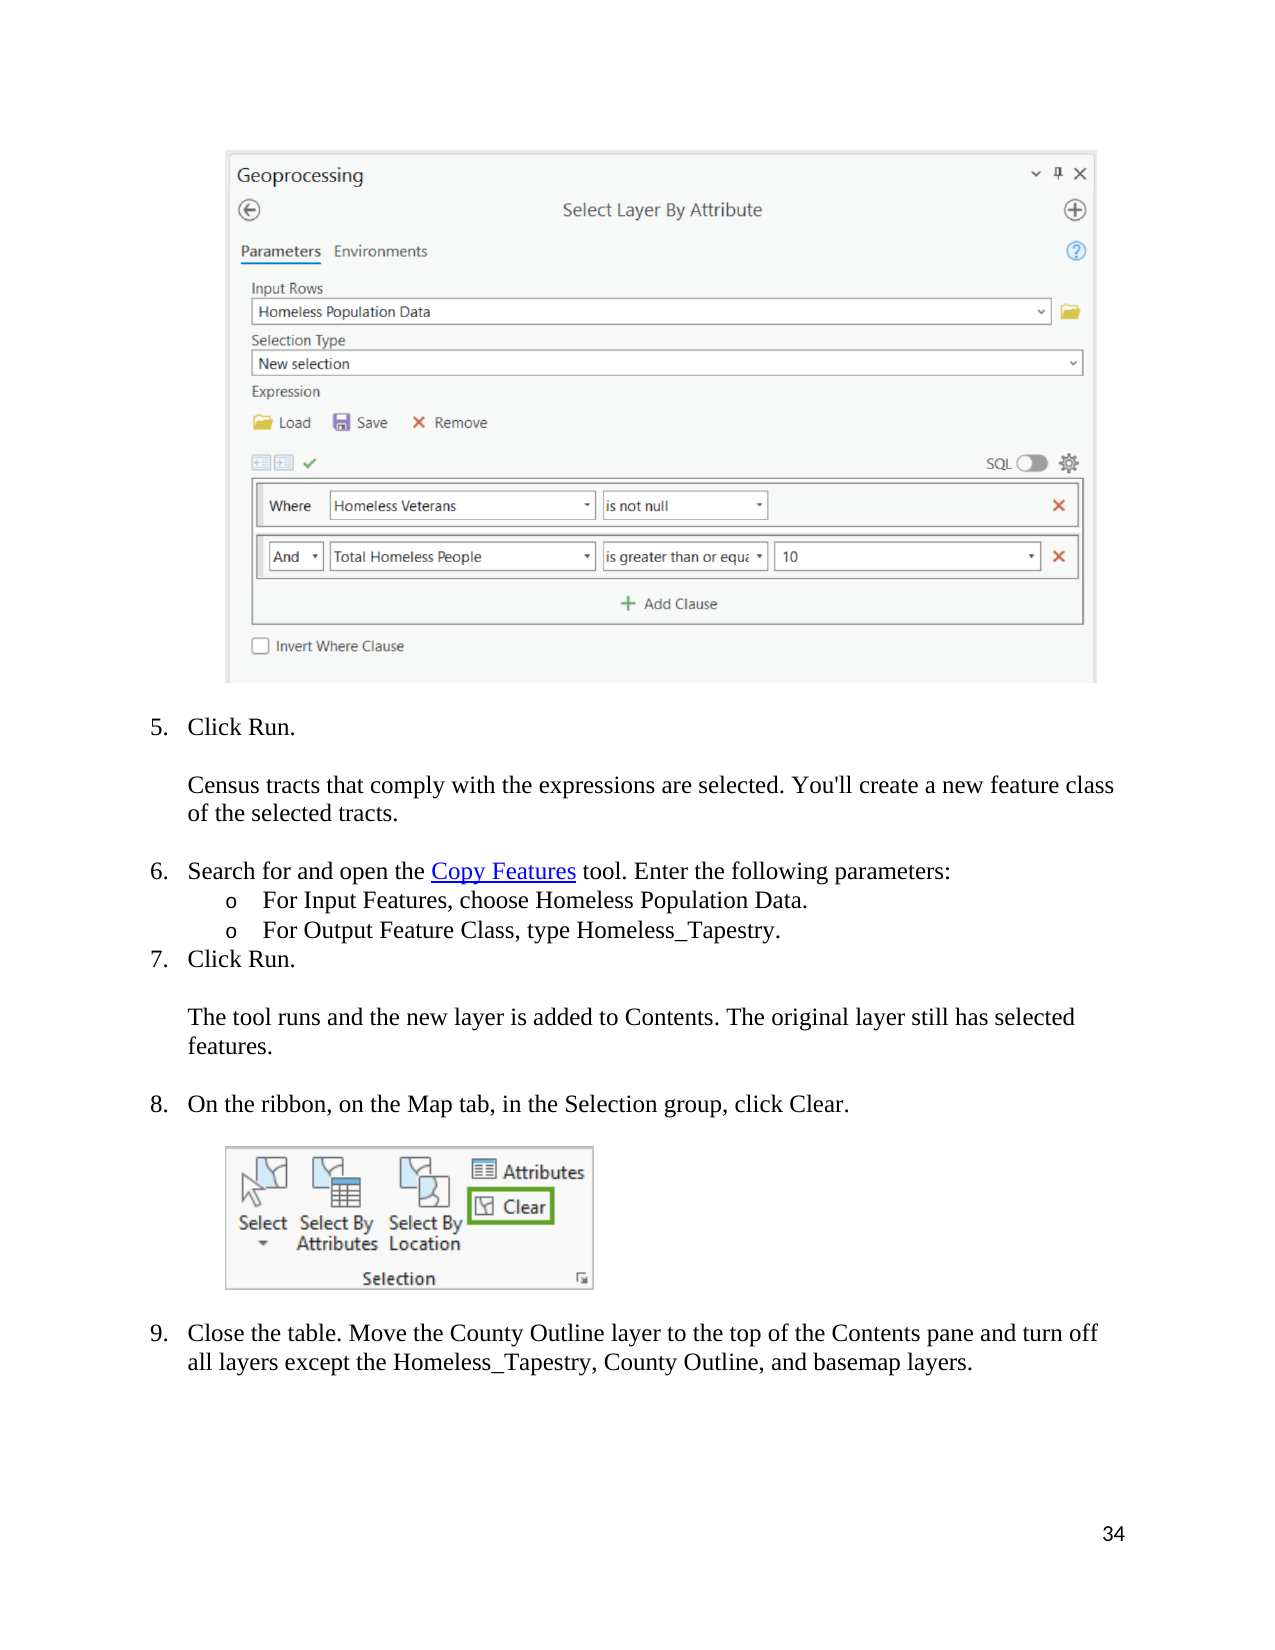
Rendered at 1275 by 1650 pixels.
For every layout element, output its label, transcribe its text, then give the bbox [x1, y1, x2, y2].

list On the ribbon, on the Map tab, in the Selection group, click Clear. [150, 1089, 1125, 1118]
list Search for and open the Copy Features tool. Enter the following parameters: [150, 856, 1125, 885]
list Click Run. [150, 944, 1125, 973]
picture [225, 1146, 594, 1290]
picture [225, 150, 1098, 683]
list Click Run. [150, 712, 1125, 741]
text The tool runs and the new layer is added to Contents. The original layer still has selected features. [187, 1002, 1125, 1060]
list Close the table. Move the County Outline layer to the top of the Contents pane and turn off all layers except the Homeless_Tapestry, County Outline, and basemap layers. [150, 1318, 1125, 1376]
list For Input Features, choose Homeless Population Data. [225, 885, 1125, 915]
text Census tracts that comply with the expressions are selected. You'll create a new feature class of the selected tracts. [187, 770, 1125, 827]
list For Output Feature Class, type Homeless_Tapestry. [225, 915, 1125, 944]
